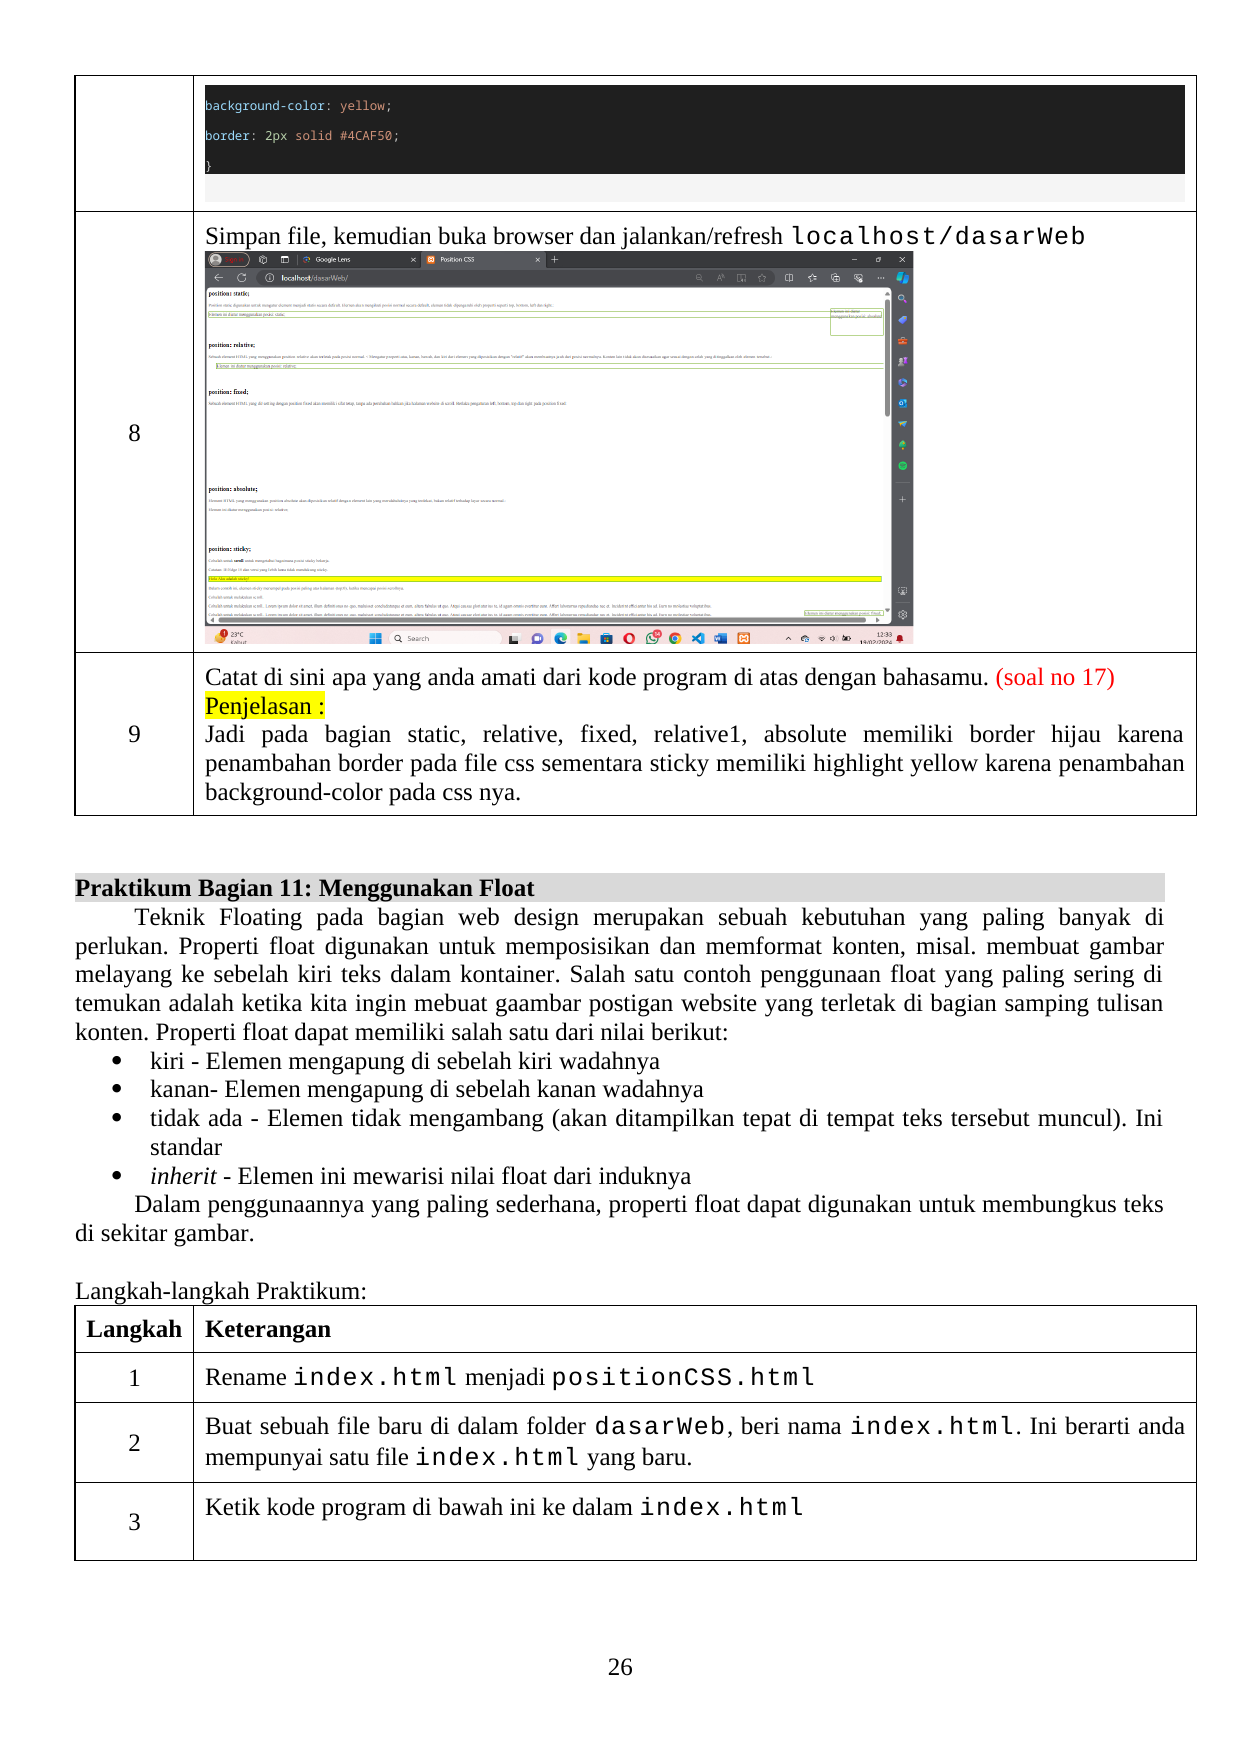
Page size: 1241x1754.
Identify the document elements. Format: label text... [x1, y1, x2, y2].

list inherit - Elemen ini mewarisi nilai float dari induknya [112, 1161, 1165, 1189]
table_cell Buat sebuah file baru di dalam folder dasarWeb, beri nama index.html. Ini berarti anda mempunyai satu file index.html yang baru. [194, 1403, 1196, 1482]
list kiri - Elemen mengapung di sebelah kiri wadahnya [112, 1046, 1165, 1074]
table_cell Simpan file, kemudian buka browser dan jalankan/refresh localhost/dasarWeb [194, 212, 1196, 652]
table_cell 7 [76, 76, 193, 211]
picture [204, 251, 914, 644]
table_cell 8 [76, 212, 193, 652]
table_cell 1 [76, 1353, 193, 1402]
text Dalam penggunaannya yang paling sederhana, properti float dapat digunakan untuk membungkus teks di sekitar gambar. [75, 1189, 1165, 1247]
table_header Keterangan [194, 1306, 1196, 1352]
text Teknik Floating pada bagian web design merupakan sebuah kebutuhan yang paling banyak di perlukan. Properti float digunakan untuk memposisikan dan memformat konten, misal. membuat gambar melayang ke sebelah kiri teks dalam kontainer. Salah satu contoh penggunaan float yang paling sering di temukan adalah ketika kita ingin mebuat gaambar postigan website yang terletak di bagian samping tulisan konten. Properti float dapat memiliki salah satu dari nilai berikut: [75, 902, 1165, 1046]
list tidak ada - Elemen tidak mengambang (akan ditampilkan tepat di tempat teks tersebut muncul). Ini standar [112, 1103, 1165, 1161]
table_cell Catat di sini apa yang anda amati dari kode program di atas dengan bahasamu. (soal no 17) Penjelasan : Jadi pada bagian static, relative, fixed, relative1, absolute memiliki border hijau karena penambahan border pada file css sementara sticky memiliki highlight yellow karena penambahan background-color pada css nya. [194, 653, 1196, 815]
list kanan- Elemen mengapung di sebelah kanan wadahnya [112, 1074, 1165, 1103]
text Langkah-langkah Praktikum: [75, 1276, 1165, 1304]
table_cell 9 [76, 653, 193, 815]
table_cell Ketik kode program di bawah ini ke dalam index.html [194, 1483, 1196, 1560]
table_cell Rename index.html menjadi positionCSS.html [194, 1353, 1196, 1402]
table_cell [194, 76, 1196, 211]
text Praktikum Bagian 11: Menggunakan Float [75, 873, 1165, 902]
table_header Langkah [76, 1306, 193, 1352]
table_cell 3 [76, 1483, 193, 1560]
table_cell 2 [76, 1403, 193, 1482]
